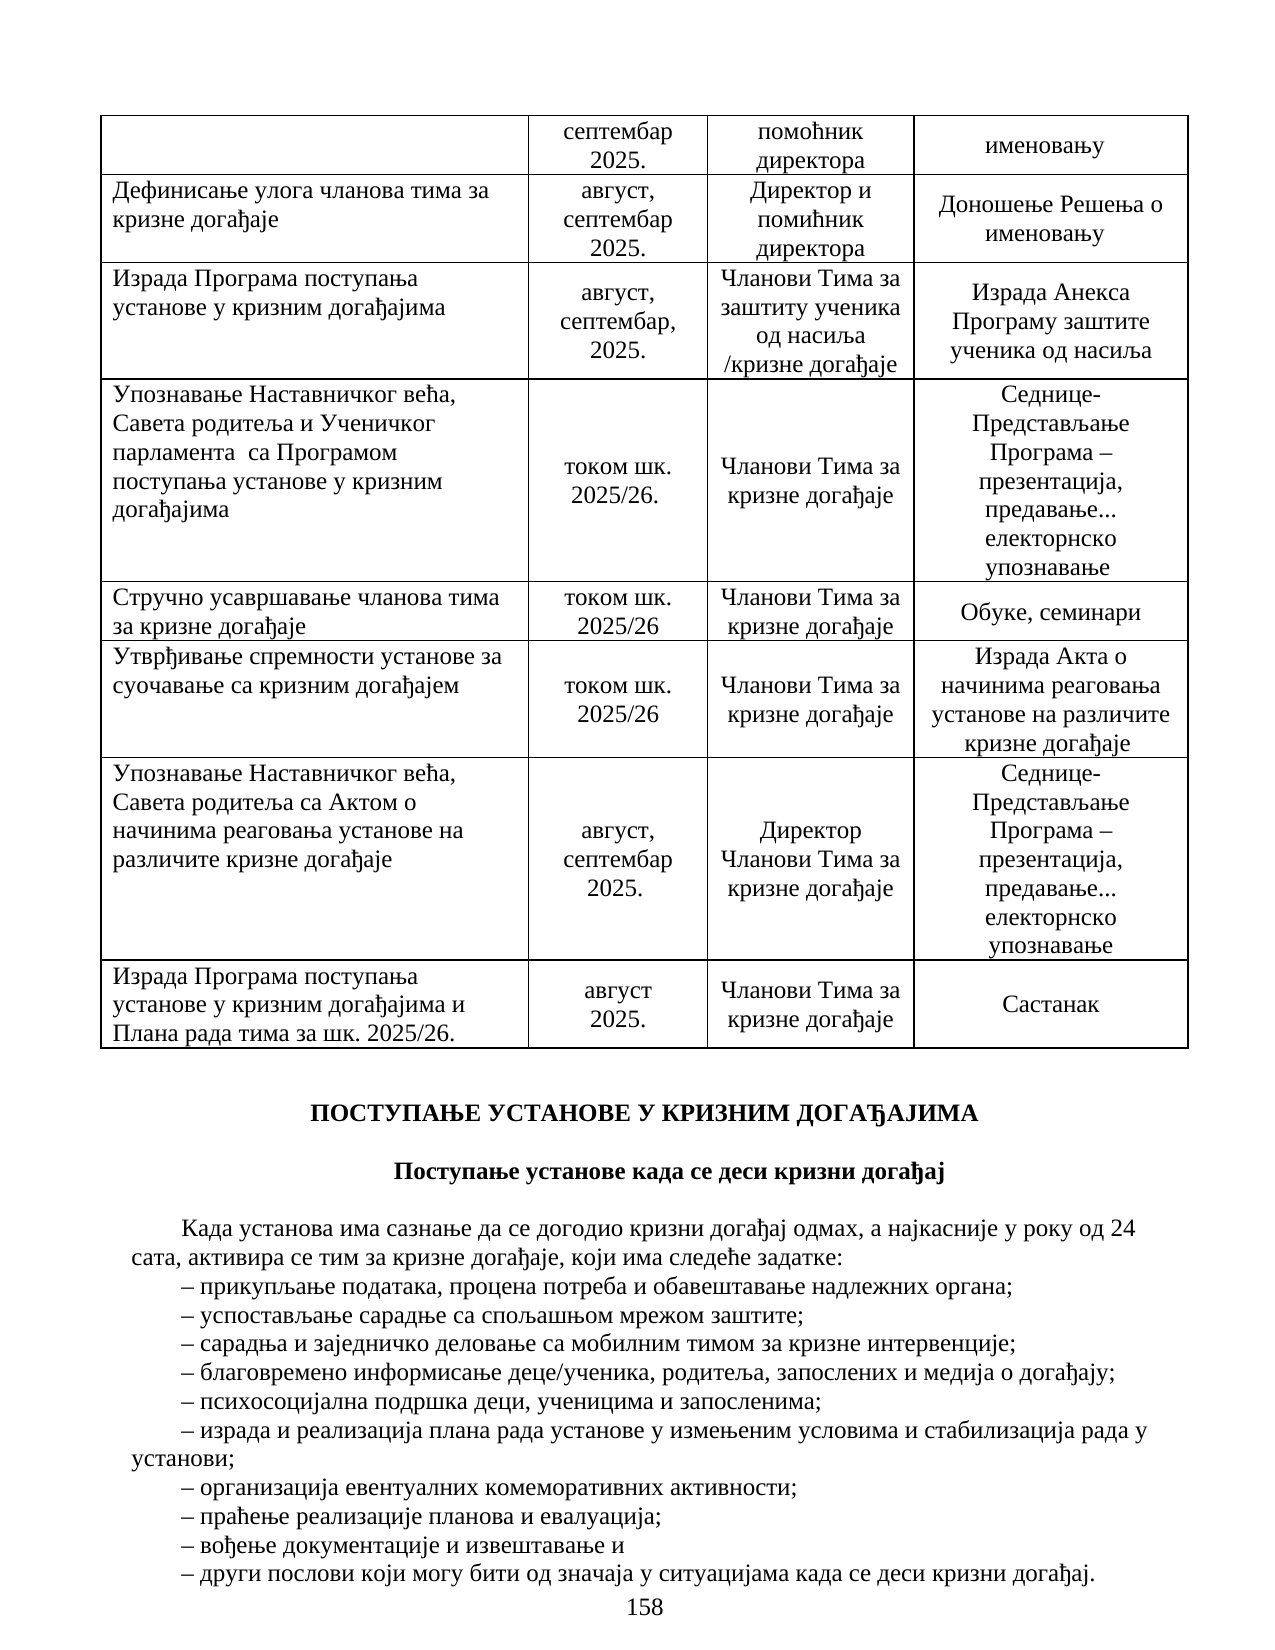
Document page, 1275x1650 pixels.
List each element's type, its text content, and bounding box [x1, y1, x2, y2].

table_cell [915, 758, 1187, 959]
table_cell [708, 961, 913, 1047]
text – праћење реализације планова и евалуација; [131, 1501, 1158, 1530]
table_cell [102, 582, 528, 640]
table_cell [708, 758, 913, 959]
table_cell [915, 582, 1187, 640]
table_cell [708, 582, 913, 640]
subtitle ПОСТУПАЊЕ УСТАНОВЕ У КРИЗНИМ ДОГАЂАЈИМА [131, 1098, 1158, 1127]
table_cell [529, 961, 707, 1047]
text Када установа има сазнање да се догодио кризни догађај одмах, а најкасније у року од 24 сата, активира се тим за кризне догађаје, који има следеће задатке: [131, 1213, 1158, 1271]
text – успостављање сарадње са спољашњом мрежом заштите; [131, 1300, 1158, 1328]
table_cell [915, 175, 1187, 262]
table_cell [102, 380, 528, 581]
text Поступање установе када се деси кризни догађај [131, 1156, 1158, 1185]
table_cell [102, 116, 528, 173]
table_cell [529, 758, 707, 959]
text – организација евентуалних комеморативних активности; [131, 1472, 1158, 1501]
text – прикупљање података, процена потреба и обавештавање надлежних органа; [131, 1271, 1158, 1300]
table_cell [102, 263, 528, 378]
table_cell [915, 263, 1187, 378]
text – вођење документације и извештавање и [131, 1530, 1158, 1558]
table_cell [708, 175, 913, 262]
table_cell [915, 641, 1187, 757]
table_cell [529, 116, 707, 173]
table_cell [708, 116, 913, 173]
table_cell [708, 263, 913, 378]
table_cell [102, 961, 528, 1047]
text – израда и реализација плана рада установе у измењеним условима и стабилизација рада у установи; [131, 1415, 1158, 1472]
text – благовремено информисање деце/ученика, родитеља, запослених и медија о догађају; [131, 1357, 1158, 1386]
text – психосоцијална подршка деци, ученицима и запосленима; [131, 1386, 1158, 1415]
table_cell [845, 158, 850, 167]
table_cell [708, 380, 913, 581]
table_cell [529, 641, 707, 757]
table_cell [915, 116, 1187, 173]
text – сарадња и заједничко деловање са мобилним тимом за кризне интервенције; [131, 1328, 1158, 1357]
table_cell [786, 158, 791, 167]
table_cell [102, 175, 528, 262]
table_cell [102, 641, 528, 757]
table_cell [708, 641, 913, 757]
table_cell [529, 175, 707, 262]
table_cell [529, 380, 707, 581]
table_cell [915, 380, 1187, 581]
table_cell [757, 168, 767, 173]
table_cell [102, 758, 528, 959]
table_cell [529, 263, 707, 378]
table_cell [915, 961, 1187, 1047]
text – други послови који могу бити од значаја у ситуацијама када се деси кризни догађај. [131, 1558, 1158, 1587]
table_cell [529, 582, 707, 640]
